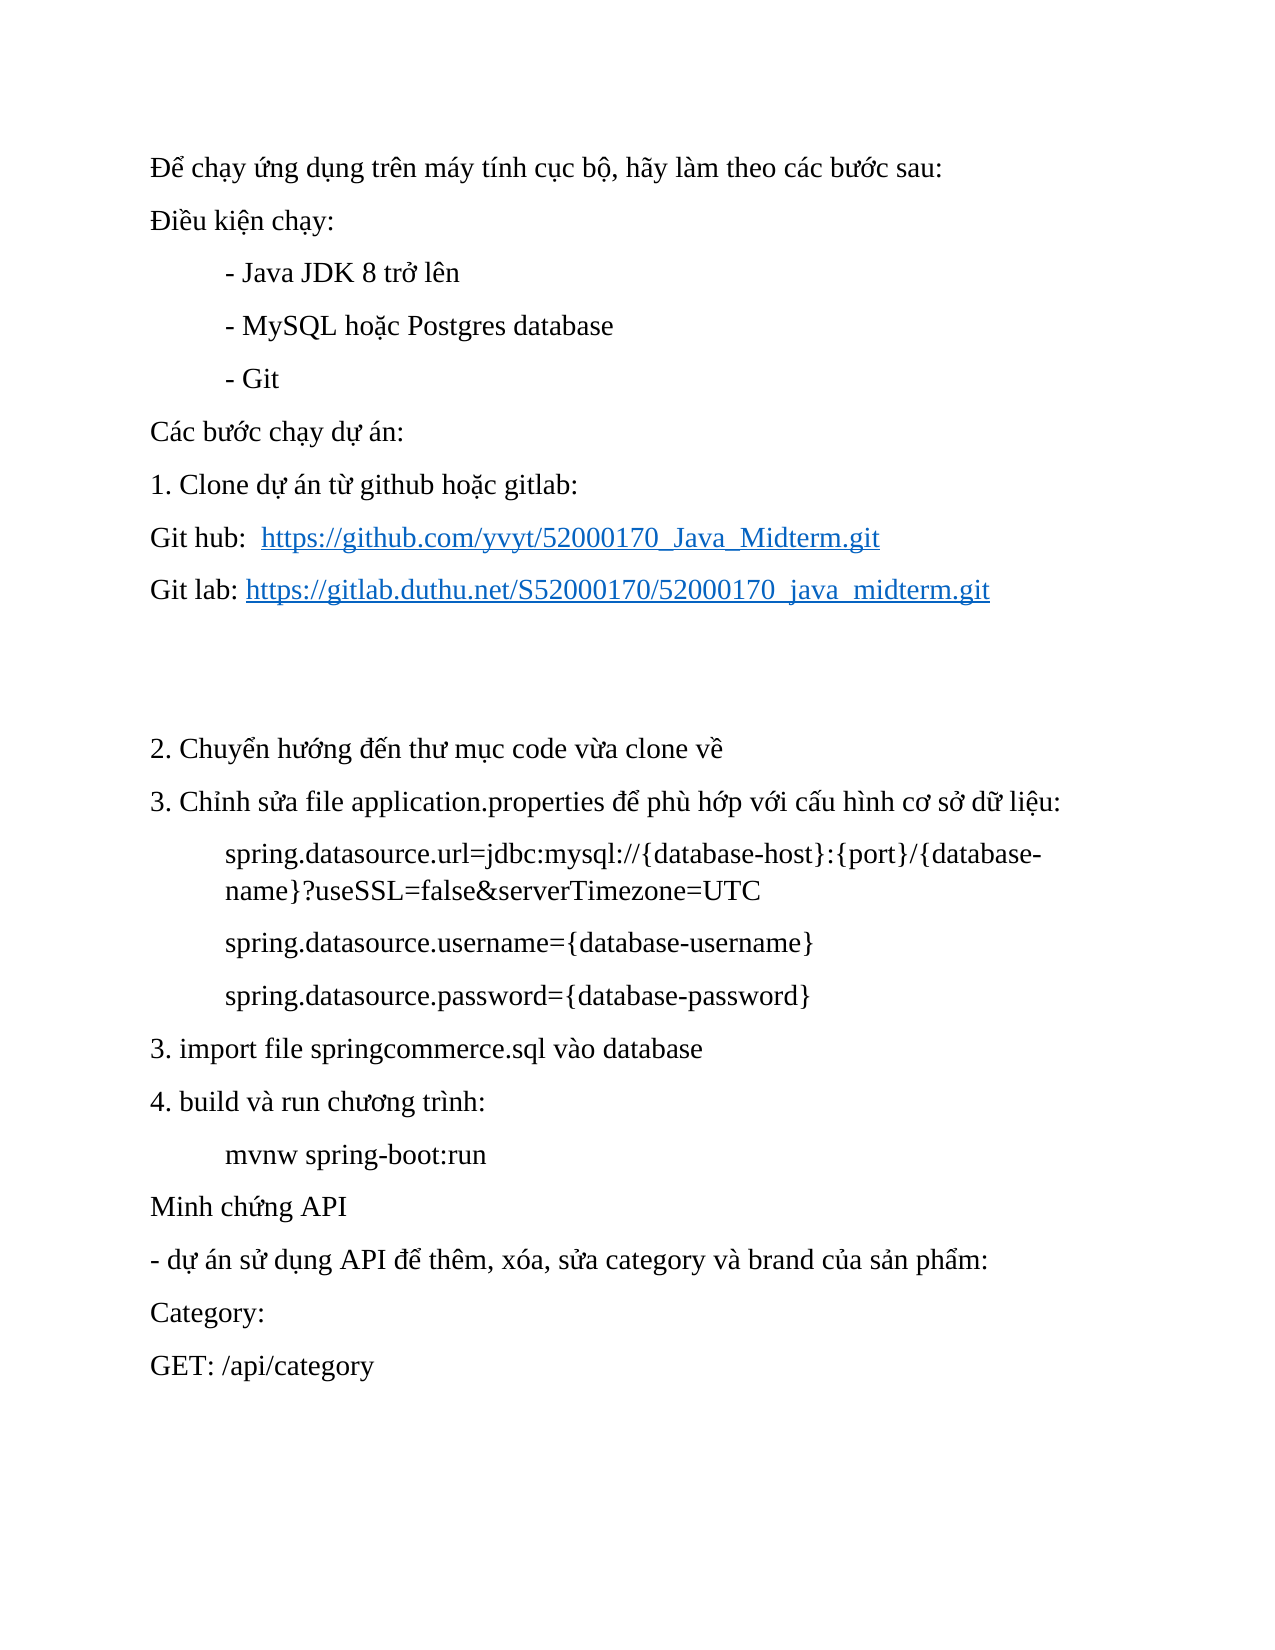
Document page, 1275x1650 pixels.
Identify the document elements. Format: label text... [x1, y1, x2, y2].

text Điều kiện chạy: [150, 203, 1125, 236]
text 3. Chỉnh sửa file application.properties để phù hớp với cấu hình cơ sở dữ liệu: [150, 784, 1125, 817]
text GET: /api/category [150, 1348, 1125, 1382]
text 2. Chuyển hướng đến thư mục code vừa clone về [150, 731, 1125, 764]
text - Java JDK 8 trở lên [150, 256, 1125, 289]
text spring.datasource.password={database-password} [225, 978, 1125, 1012]
text mvnw spring-boot:run [150, 1137, 1125, 1170]
text spring.datasource.username={database-username} [225, 926, 1125, 959]
text Category: [150, 1295, 1125, 1329]
text Git lab: https://gitlab.duthu.net/S52000170/52000170_java_midterm.git [150, 572, 1125, 606]
text Để chạy ứng dụng trên máy tính cục bộ, hãy làm theo các bước sau: [150, 150, 1125, 183]
text Git hub: https://github.com/yvyt/52000170_Java_Midterm.git [150, 520, 1125, 553]
text spring.datasource.url=jdbc:mysql://{database-host}:{port}/{database-name}?useSSL=false&serverTimezone=UTC [225, 837, 1125, 906]
text - dự án sử dụng API để thêm, xóa, sửa category và brand của sản phẩm: [150, 1242, 1125, 1276]
text 3. import file springcommerce.sql vào database [150, 1031, 1125, 1065]
text 1. Clone dự án từ github hoặc gitlab: [150, 467, 1125, 500]
text 4. build và run chương trình: [150, 1084, 1125, 1117]
text Minh chứng API [150, 1189, 1125, 1223]
text - Git [150, 361, 1125, 395]
text - MySQL hoặc Postgres database [150, 308, 1125, 342]
text Các bước chạy dự án: [150, 414, 1125, 448]
